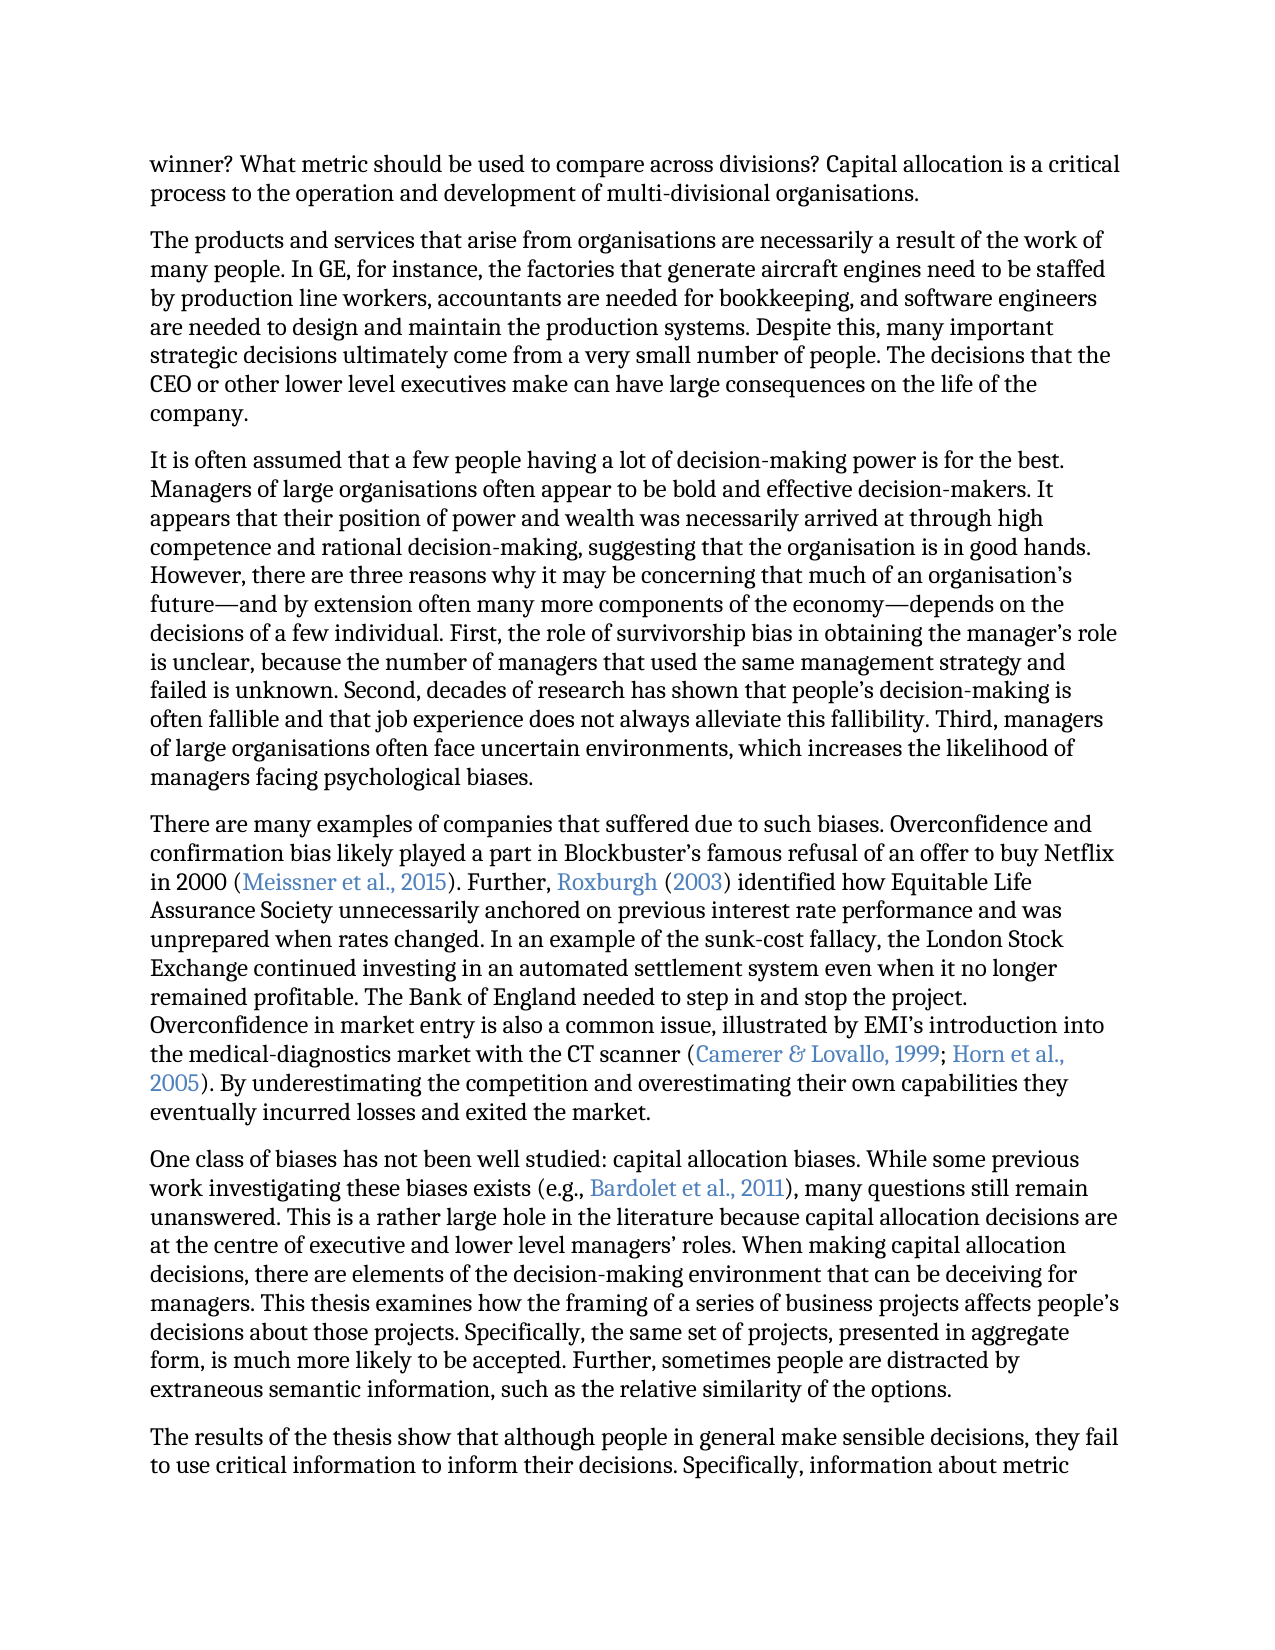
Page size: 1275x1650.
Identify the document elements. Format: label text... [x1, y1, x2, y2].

text One class of biases has not been well studied: capital allocation biases. While some previous work investigating these biases exists (e.g., Bardolet et al., 2011), many questions still remain unanswered. This is a rather large hole in the literature because capital allocation decisions are at the centre of executive and lower level managers’ roles. When making capital allocation decisions, there are elements of the decision-making environment that can be deceiving for managers. This thesis examines how the framing of a series of business projects affects people’s decisions about those projects. Specifically, the same set of projects, presented in aggregate form, is much more likely to be accepted. Further, sometimes people are distracted by extraneous semantic information, such as the relative similarity of the options. [150, 1145, 1125, 1404]
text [150, 1422, 1125, 1480]
text The products and services that arise from organisations are necessarily a result of the work of many people. In GE, for instance, the factories that generate aircraft engines need to be staffed by production line workers, accountants are needed for bookkeeping, and software engineers are needed to design and maintain the production systems. Despite this, many important strategic decisions ultimately come from a very small number of people. The decisions that the CEO or other lower level executives make can have large consequences on the life of the company. [150, 226, 1125, 427]
text There are many examples of companies that suffered due to such biases. Overconfidence and confirmation bias likely played a part in Blockbuster’s famous refusal of an offer to buy Netflix in 2000 (Meissner et al., 2015). Further, Roxburgh (2003) identified how Equitable Life Assurance Society unnecessarily anchored on previous interest rate performance and was unprepared when rates changed. In an example of the sunk-cost fallacy, the London Stock Exchange continued investing in an automated settlement system even when it no longer remained profitable. The Bank of England needed to step in and stop the project. Overconfidence in market entry is also a common issue, illustrated by EMI’s introduction into the medical-diagnostics market with the CT scanner (Camerer & Lovallo, 1999; Horn et al., 2005). By underestimating the competition and overestimating their own capabilities they eventually incurred losses and exited the market. [150, 810, 1125, 1126]
text It is often assumed that a few people having a lot of decision-making power is for the best. Managers of large organisations often appear to be bold and effective decision-makers. It appears that their position of power and wealth was necessarily arrived at through high competence and rational decision-making, suggesting that the organisation is in good hands. However, there are three reasons why it may be concerning that much of an organisation’s future—and by extension often many more components of the economy—depends on the decisions of a few individual. First, the role of survivorship bias in obtaining the manager’s role is unclear, because the number of managers that used the same management strategy and failed is unknown. Second, decades of research has shown that people’s decision-making is often fallible and that job experience does not always alleviate this fallibility. Third, managers of large organisations often face uncertain environments, which increases the likelihood of managers facing psychological biases. [150, 446, 1125, 791]
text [150, 150, 1125, 207]
